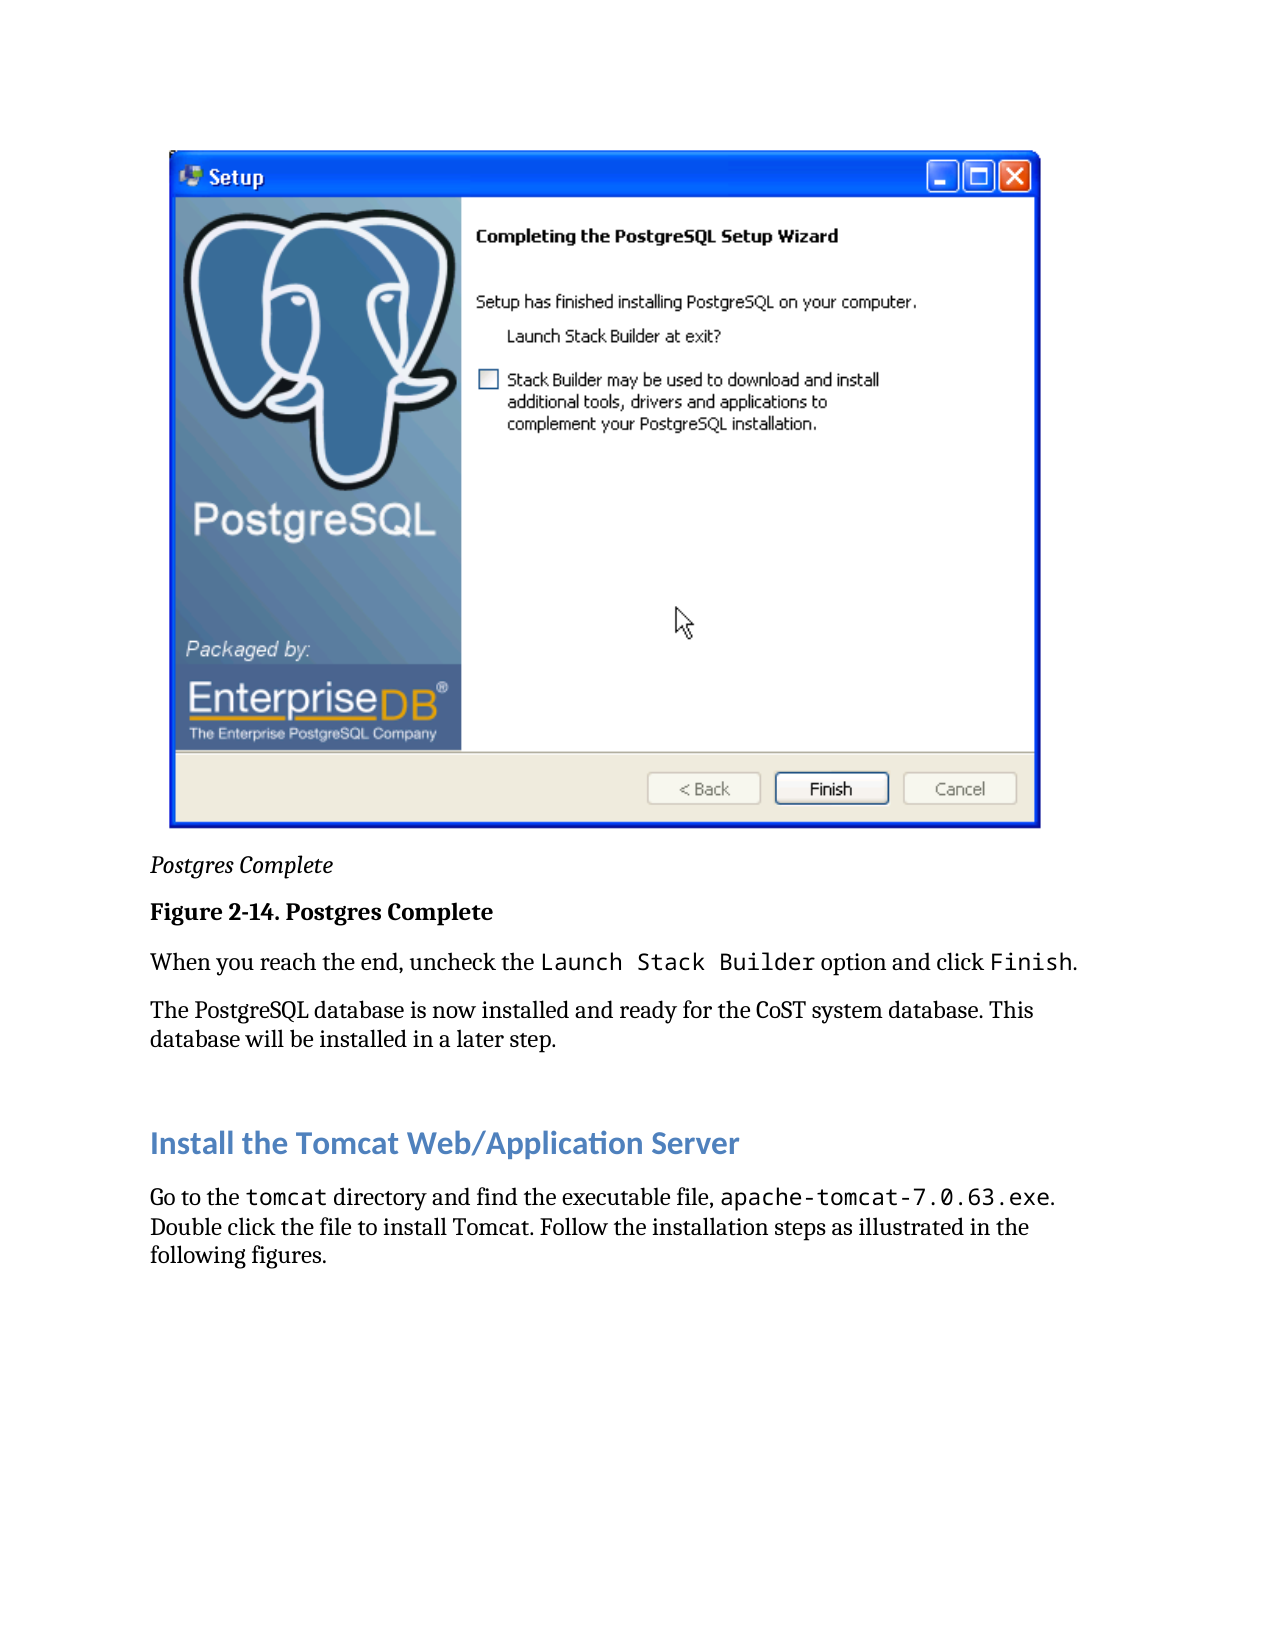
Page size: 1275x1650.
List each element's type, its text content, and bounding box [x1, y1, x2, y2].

subtitle Install the Tomcat Web/Application Server [150, 1122, 1125, 1162]
text Postgres Complete [150, 851, 1125, 879]
text Go to the tomcat directory and find the executable file, apache-tomcat-7.0.63.exe. Double click the file to install Tomcat. Follow the installation steps as illustrated in the following figures. [150, 1181, 1125, 1270]
text The PostgreSQL database is now installed and ready for the CoST system database. This database will be installed in a later step. [150, 996, 1125, 1053]
text Figure 2-14. Postgres Complete [150, 898, 1125, 927]
picture [168, 150, 1044, 830]
text When you reach the end, uncheck the Launch Stack Builder option and click Finish. [150, 946, 1125, 977]
